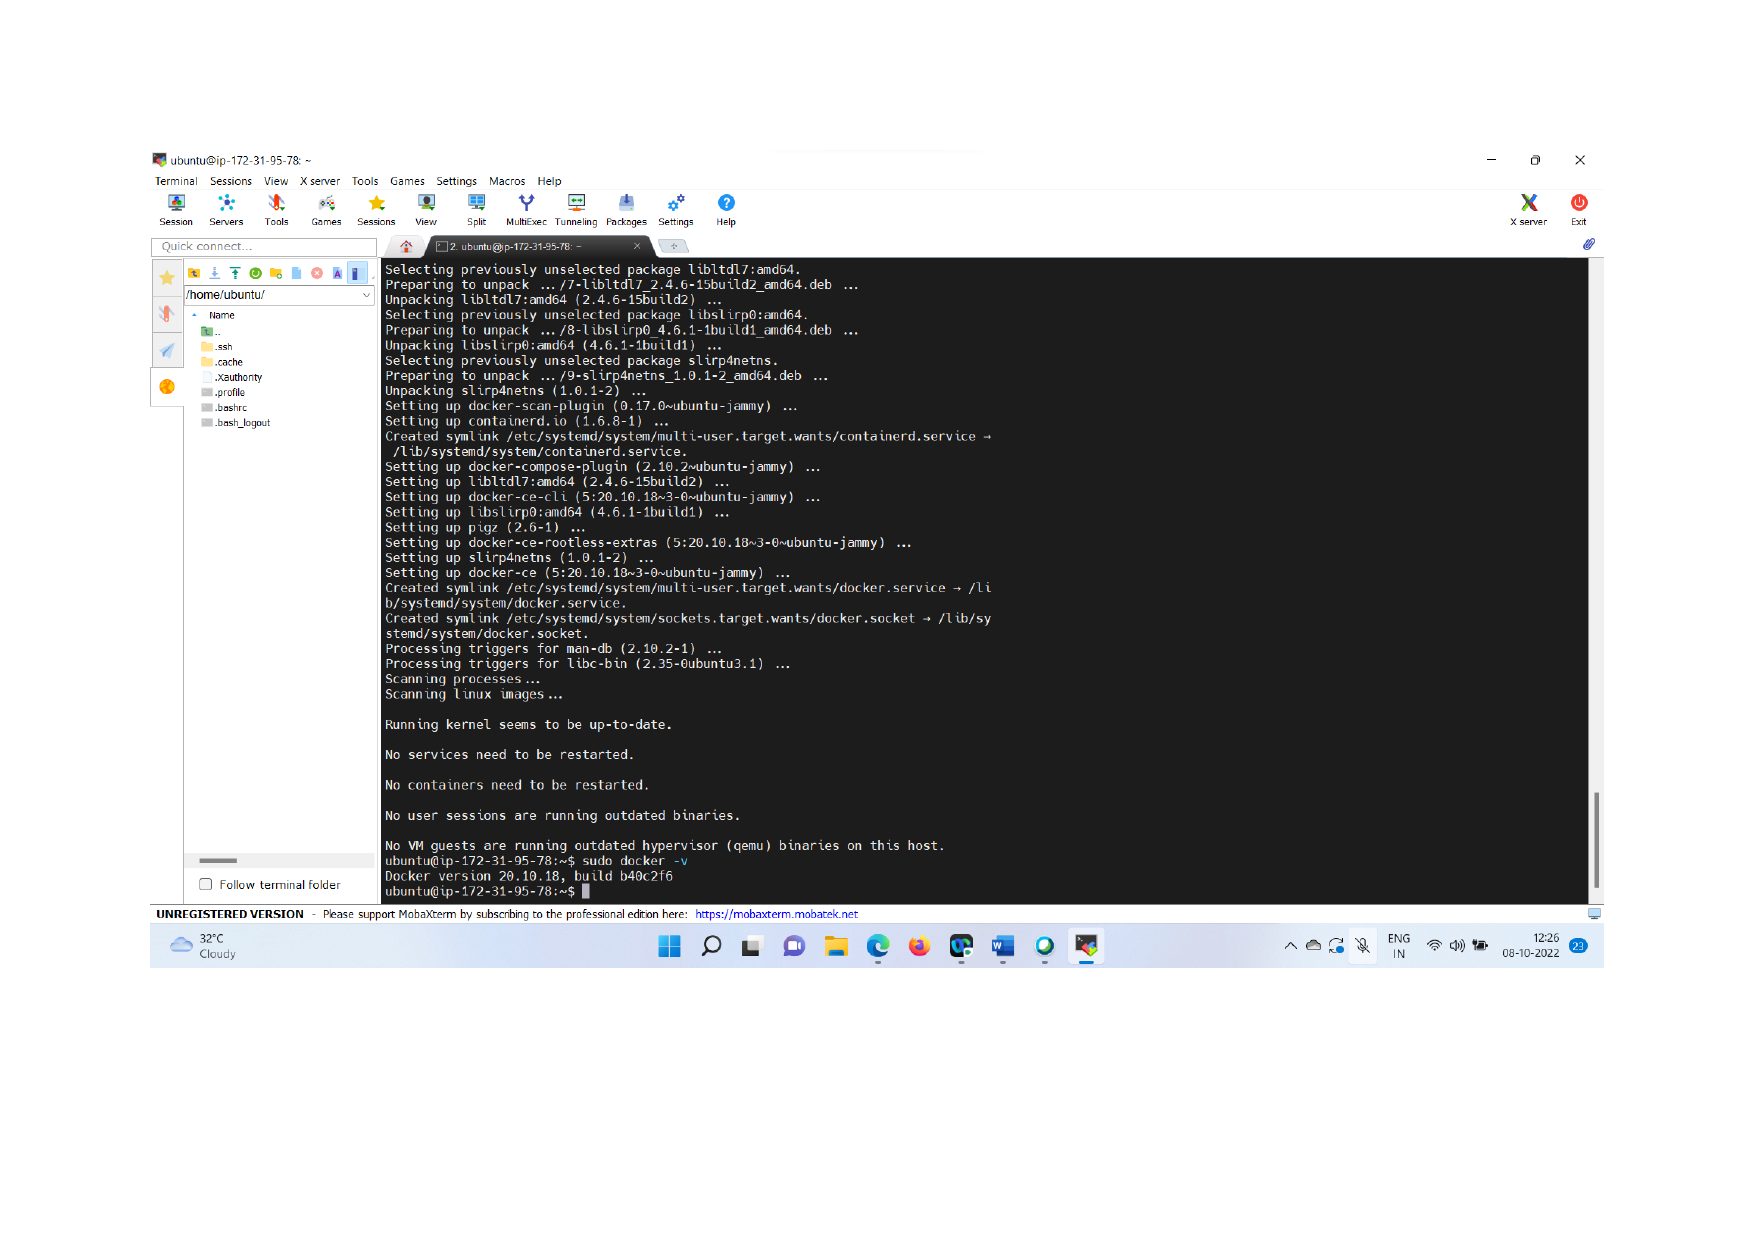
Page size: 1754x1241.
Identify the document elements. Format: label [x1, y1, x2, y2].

picture [150, 150, 1604, 968]
